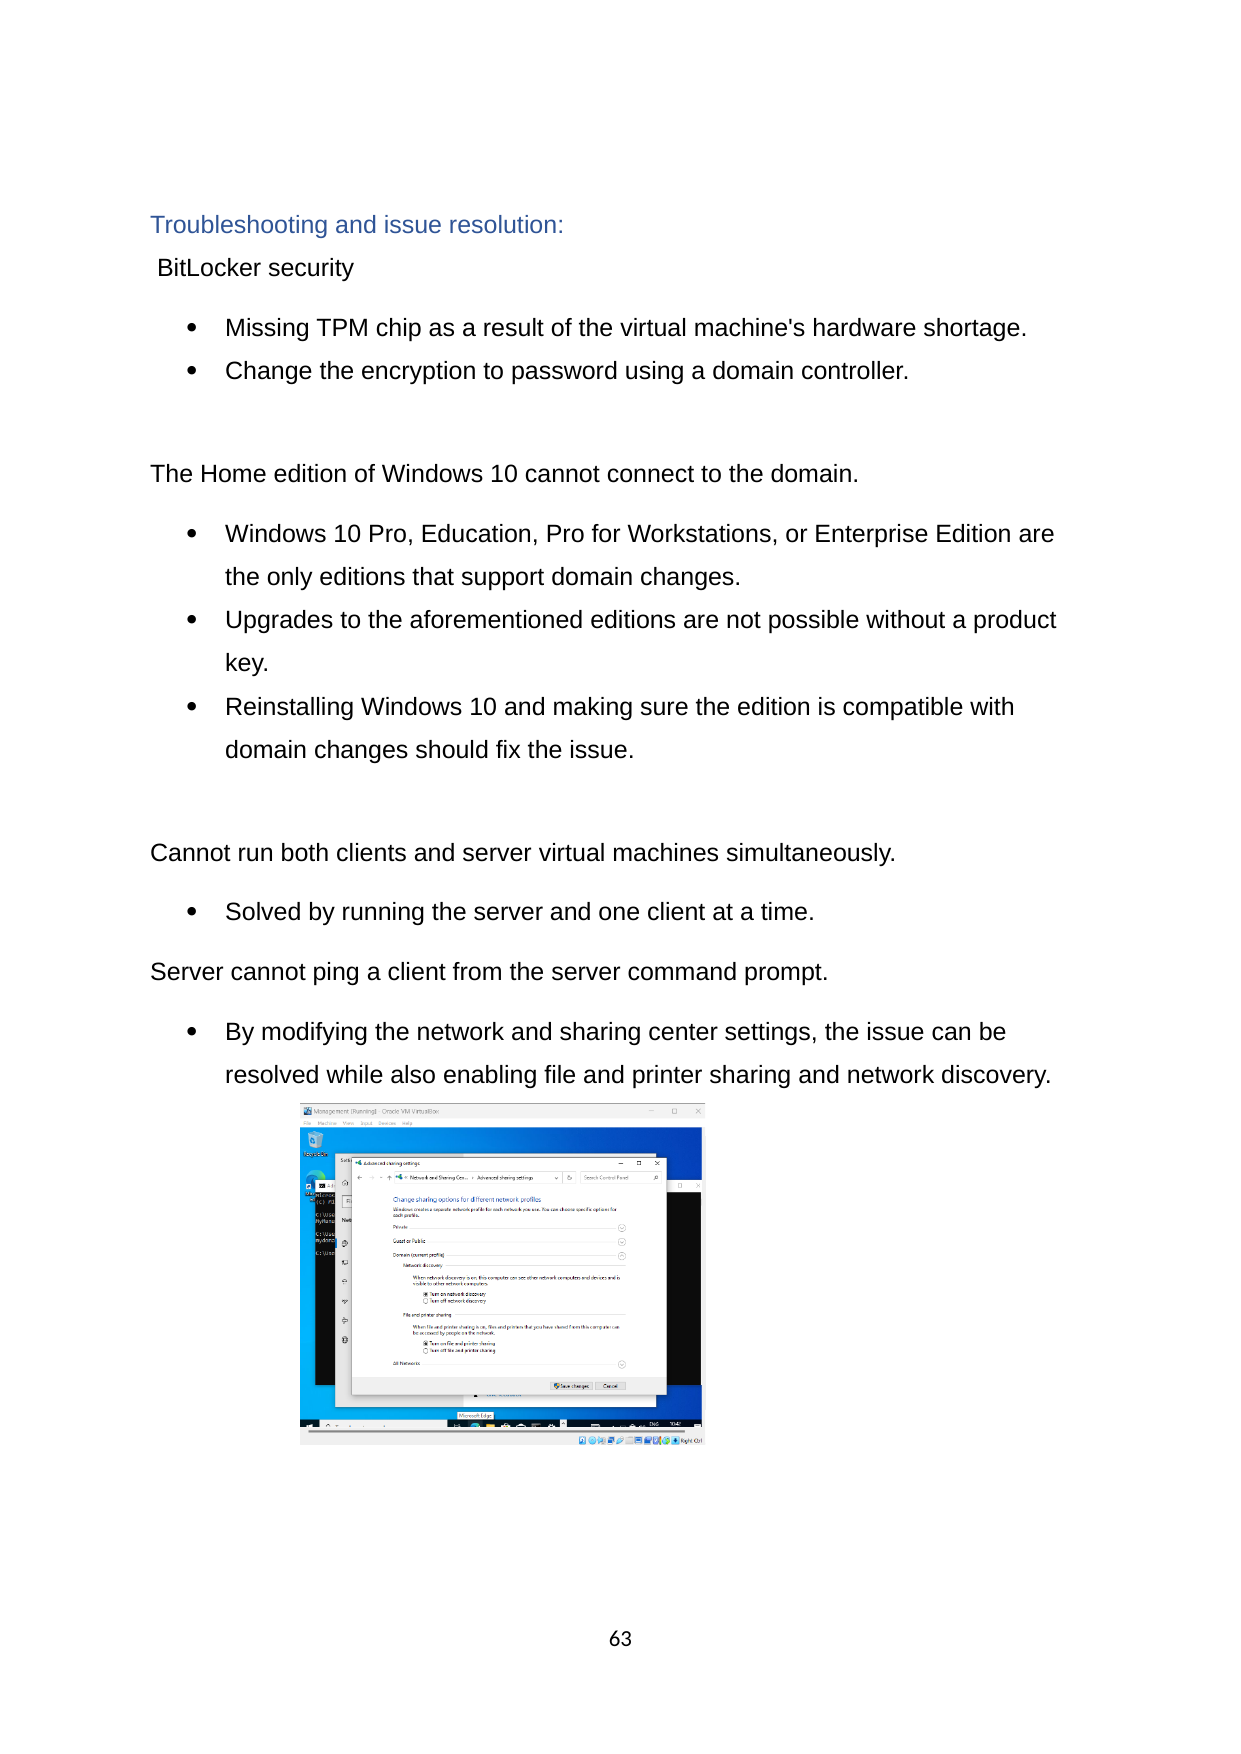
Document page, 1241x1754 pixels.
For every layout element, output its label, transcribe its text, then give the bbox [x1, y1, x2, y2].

list Change the encryption to password using a domain controller. [187, 356, 1090, 385]
list By modifying the network and sharing center settings, the issue can be resolved while also enabling file and printer sharing and network discovery. [187, 1017, 1090, 1089]
list Missing TPM chip as a result of the virtual machine's hardware shortage. [187, 313, 1090, 342]
list Reinstalling Windows 10 and making sure the edition is compatible with domain changes should fix the issue. [187, 691, 1090, 763]
text The Home edition of Windows 10 cannot connect to the domain. [150, 459, 1090, 488]
picture [300, 1103, 705, 1445]
text Server cannot ping a client from the server command prompt. [150, 957, 1090, 986]
text Cannot run both clients and server virtual machines simultaneously. [150, 838, 1090, 866]
text BitLocker security [150, 253, 1090, 282]
list Upgrades to the aforementioned editions are not possible without a product key. [187, 605, 1090, 677]
list Solved by running the server and one client at a time. [187, 897, 1090, 926]
list Windows 10 Pro, Education, Pro for Workstations, or Enterprise Edition are the only editions that support domain changes. [187, 519, 1090, 591]
subtitle Troubleshooting and issue resolution: [150, 210, 1090, 238]
